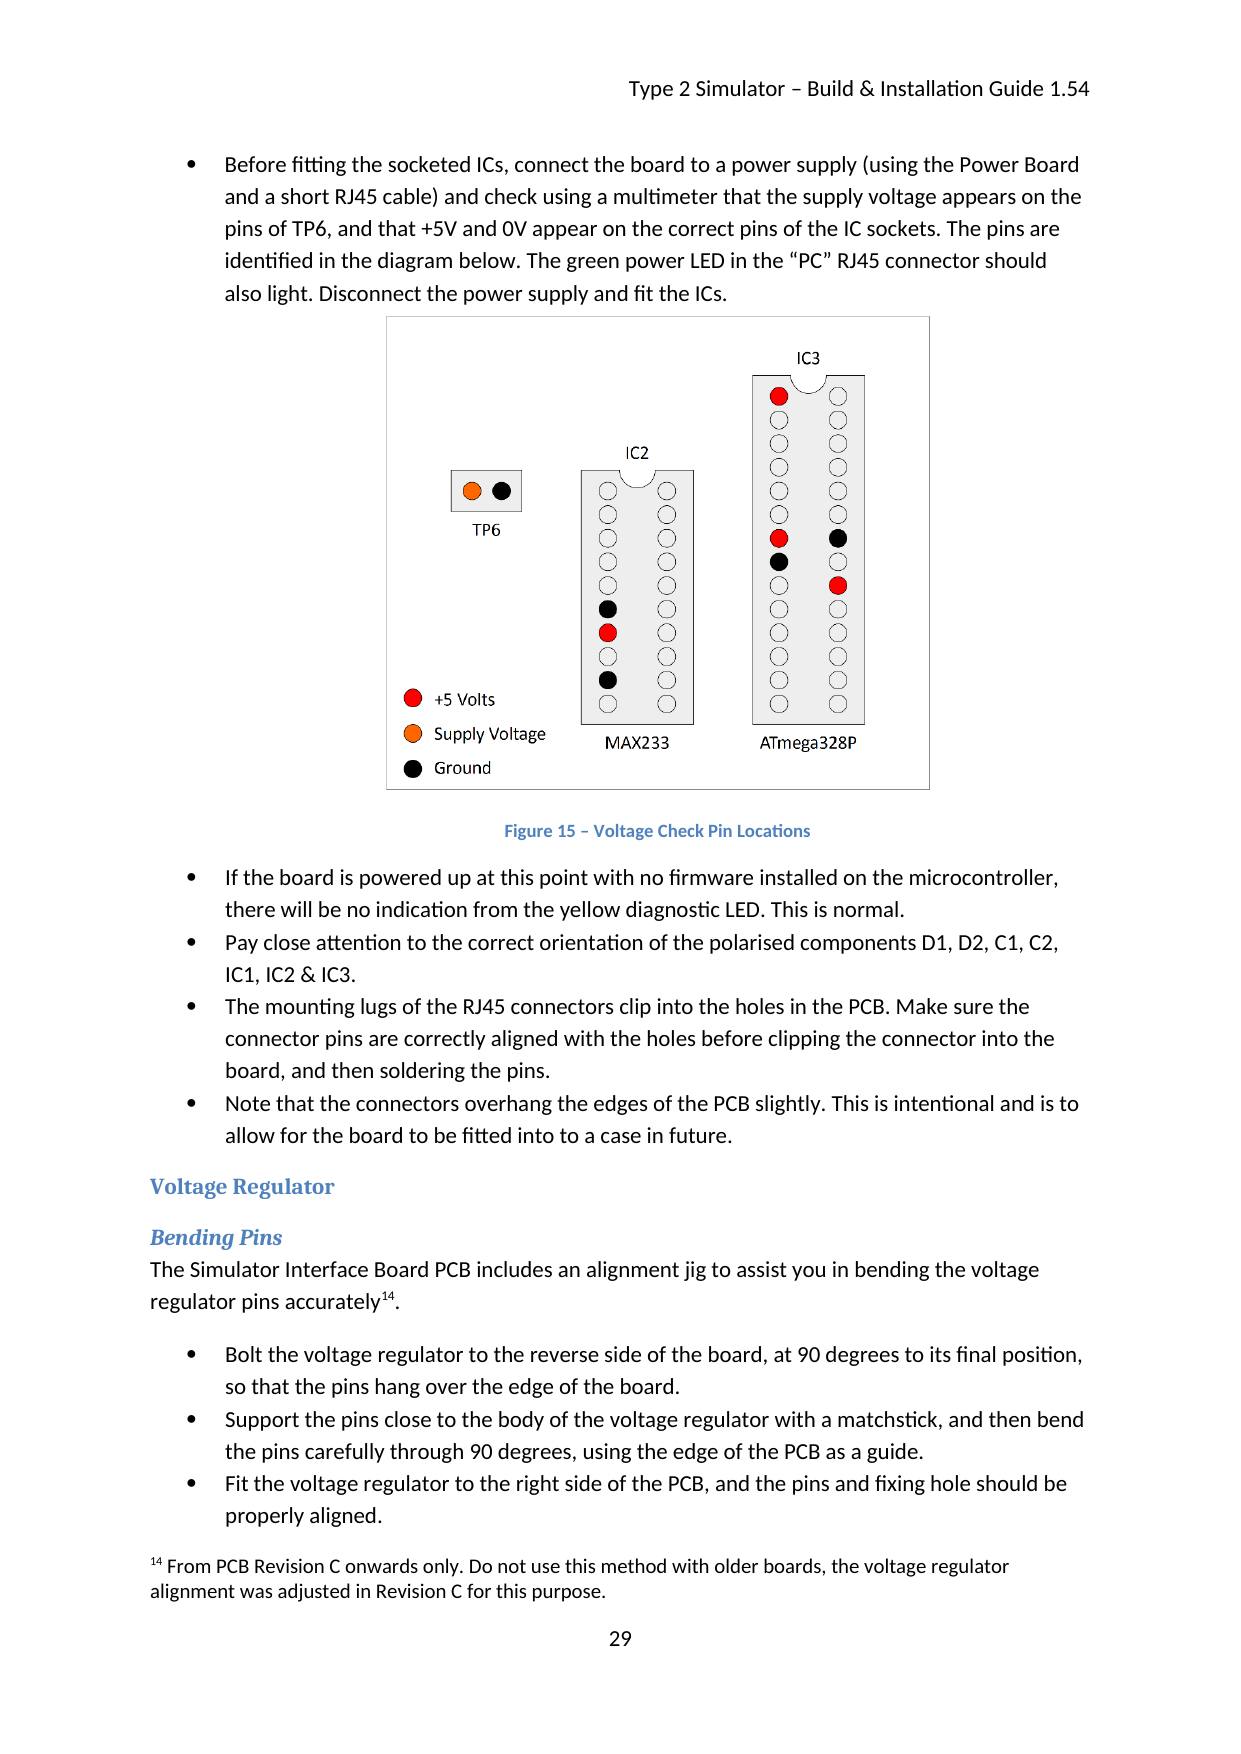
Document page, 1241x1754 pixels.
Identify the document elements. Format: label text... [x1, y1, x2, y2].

list Bolt the voltage regulator to the reverse side of the board, at 90 degrees to its final position, so that the pins hang over the edge of the board. [187, 1340, 1090, 1401]
list Note that the connectors overhang the edges of the PCB slightly. This is intentional and is to allow for the board to be fitted into to a case in future. [187, 1089, 1090, 1149]
text Figure 15 – Voltage Check Pin Locations [225, 819, 1090, 842]
subtitle Voltage Regulator [150, 1174, 1090, 1200]
list Fit the voltage regulator to the right side of the PCB, and the pins and fixing hole should be properly aligned. [187, 1469, 1090, 1529]
list Before fitting the socketed ICs, connect the board to a power supply (using the Power Board and a short RJ45 cable) and check using a multimeter that the supply voltage appears on the pins of TP6, and that +5V and 0V appear on the correct pins of the IC sockets. The pins are identified in the diagram below. The green power LED in the “PC” RJ45 connector should also light. Disconnect the power supply and fit the ICs. [187, 150, 1090, 307]
text The Simulator Interface Board PCB includes an alignment jig to assist you in bending the voltage regulator pins accurately. [150, 1255, 1090, 1315]
list If the board is powered up at this point with no firmware installed on the microcontroller, there will be no indication from the yellow diagnostic LED. This is normal. [187, 863, 1090, 923]
subtitle Bending Pins [150, 1225, 1090, 1251]
list Support the pins close to the body of the voltage regulator with a matchstick, and then bend the pins carefully through 90 degrees, using the edge of the PCB as a guide. [187, 1405, 1090, 1465]
list Pay close attention to the correct orientation of the polarised components D1, D2, C1, C2, IC1, IC2 & IC3. [187, 928, 1090, 988]
picture [380, 311, 935, 795]
list The mounting lugs of the RJ45 connectors clip into the holes in the PCB. Make sure the connector pins are correctly aligned with the holes before clipping the connector into the board, and then soldering the pins. [187, 992, 1090, 1084]
